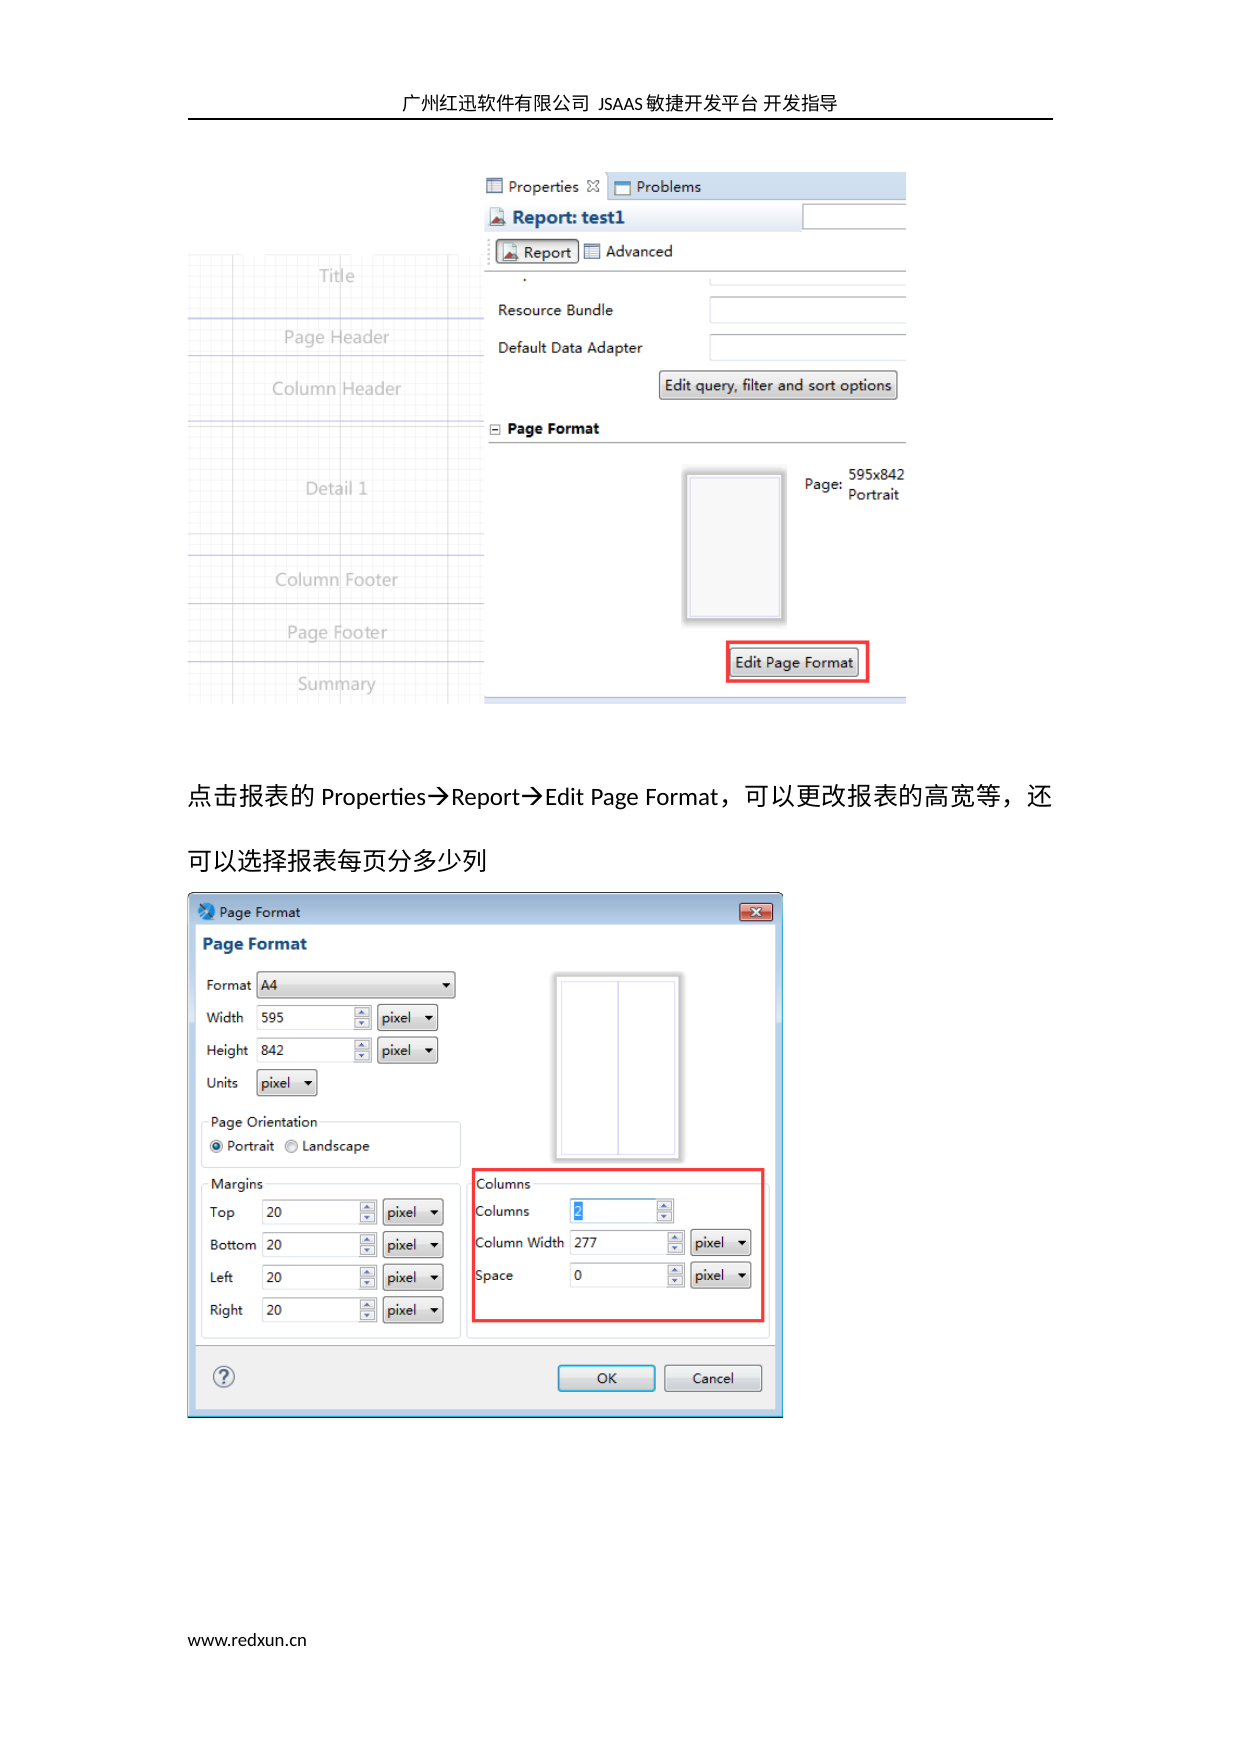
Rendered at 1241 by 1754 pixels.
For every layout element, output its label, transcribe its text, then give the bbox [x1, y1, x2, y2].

text 点击报表的PropertiesReportEdit Page Format，可以更改报表的高宽等，还可以选择报表每页分多少列 [187, 762, 1053, 892]
picture [187, 892, 783, 1418]
picture [187, 172, 907, 704]
